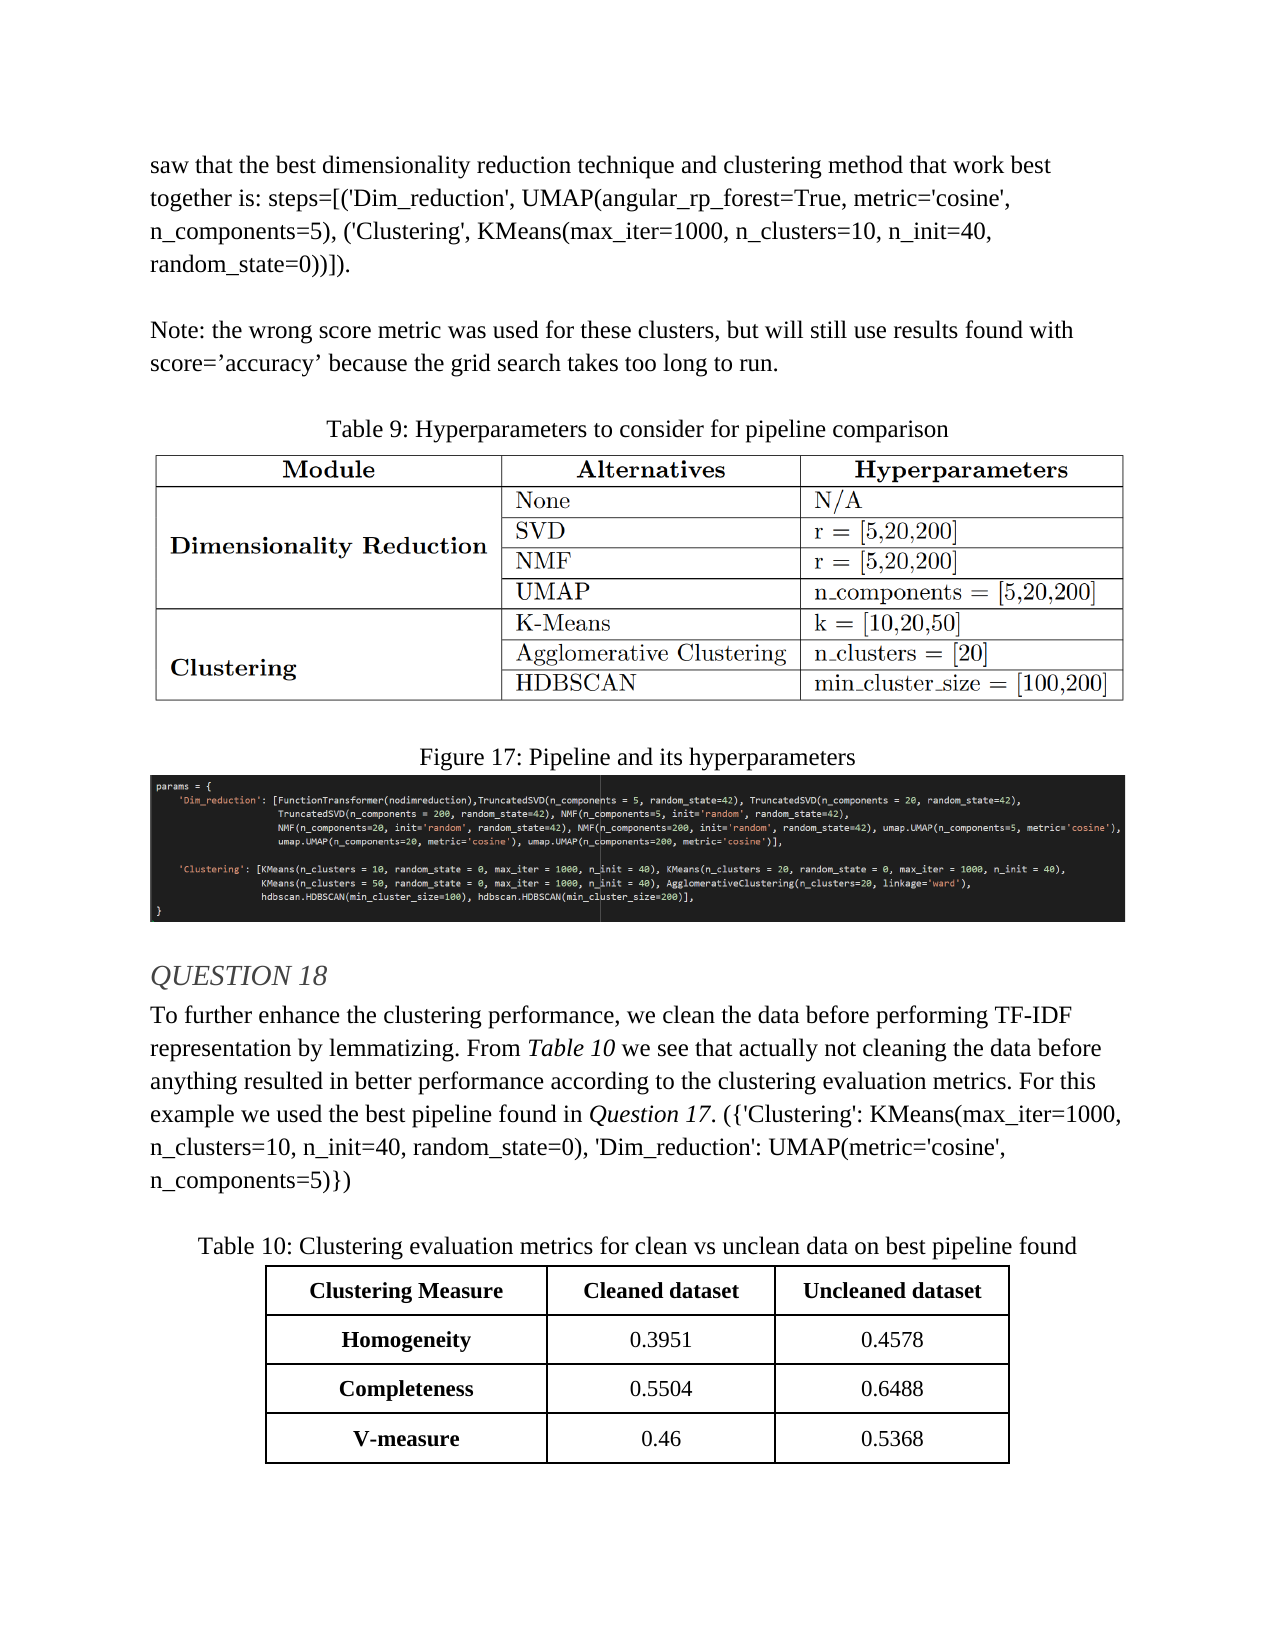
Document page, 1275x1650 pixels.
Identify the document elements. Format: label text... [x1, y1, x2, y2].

table_cell 0.46 [548, 1414, 774, 1462]
text Note: the wrong score metric was used for these clusters, but will still use results found with score=’accuracy’ because the grid search takes too long to run. [150, 315, 1125, 377]
table_cell 0.6488 [776, 1365, 1008, 1412]
table_cell 0.5368 [776, 1414, 1008, 1462]
table_cell 0.4578 [776, 1316, 1008, 1363]
subtitle QUESTION 18 [150, 958, 1125, 992]
picture [150, 775, 1125, 922]
table_cell 0.3951 [548, 1316, 774, 1363]
table_header Cleaned dataset [548, 1267, 774, 1314]
table_cell Homogeneity [267, 1316, 546, 1363]
text Figure 17: Pipeline and its hyperparameters [150, 742, 1125, 771]
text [150, 150, 1125, 278]
table_cell V-measure [267, 1414, 546, 1462]
table_header Uncleaned dataset [776, 1267, 1008, 1314]
table_header Clustering Measure [267, 1267, 546, 1314]
text To further enhance the clustering performance, we clean the data before performing TF-IDF representation by lemmatizing. From Table 10 we see that actually not cleaning the data before anything resulted in better performance according to the clustering evaluation metrics. For this example we used the best pipeline found in Question 17. ({'Clustering': KMeans(max_iter=1000, n_clusters=10, n_init=40, random_state=0), 'Dim_reduction': UMAP(metric='cosine', n_components=5)}) [150, 1000, 1125, 1194]
picture [150, 447, 1125, 706]
table_cell 0.5504 [548, 1365, 774, 1412]
table_cell Completeness [267, 1365, 546, 1412]
text Table 9: Hyperparameters to consider for pipeline comparison [150, 414, 1125, 443]
text Table 10: Clustering evaluation metrics for clean vs unclean data on best pipeline found [150, 1231, 1125, 1260]
